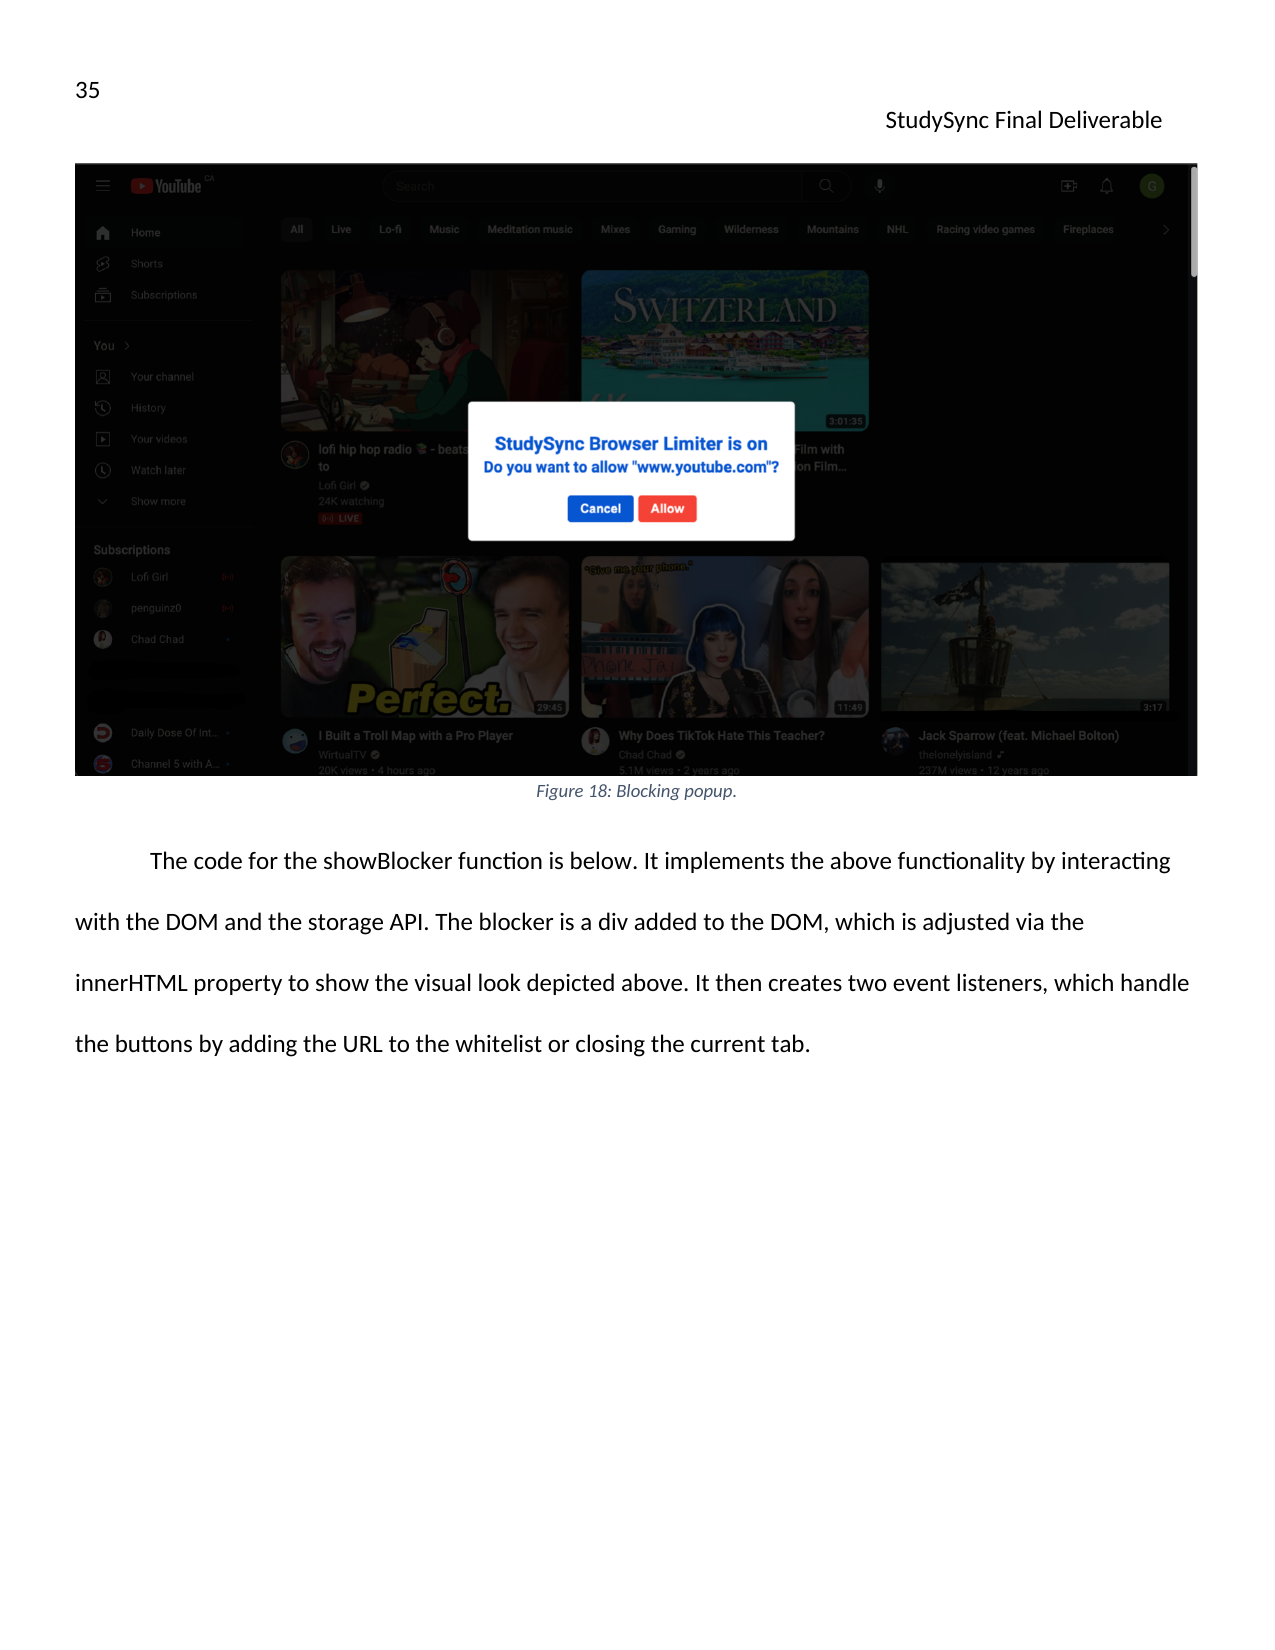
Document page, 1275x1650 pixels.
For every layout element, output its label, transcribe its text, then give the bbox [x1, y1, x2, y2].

picture [75, 163, 1198, 779]
text Figure 18: Blocking popup. [75, 779, 1200, 802]
text The code for the showBlocker function is below. It implements the above functionality by interacting with the DOM and the storage API. The blocker is a div added to the DOM, which is adjusted via the innerHTML property to show the visual look depicted above. It then creates two event listeners, which handle the buttons by adding the URL to the whitelist or closing the current tab. [75, 845, 1200, 1059]
